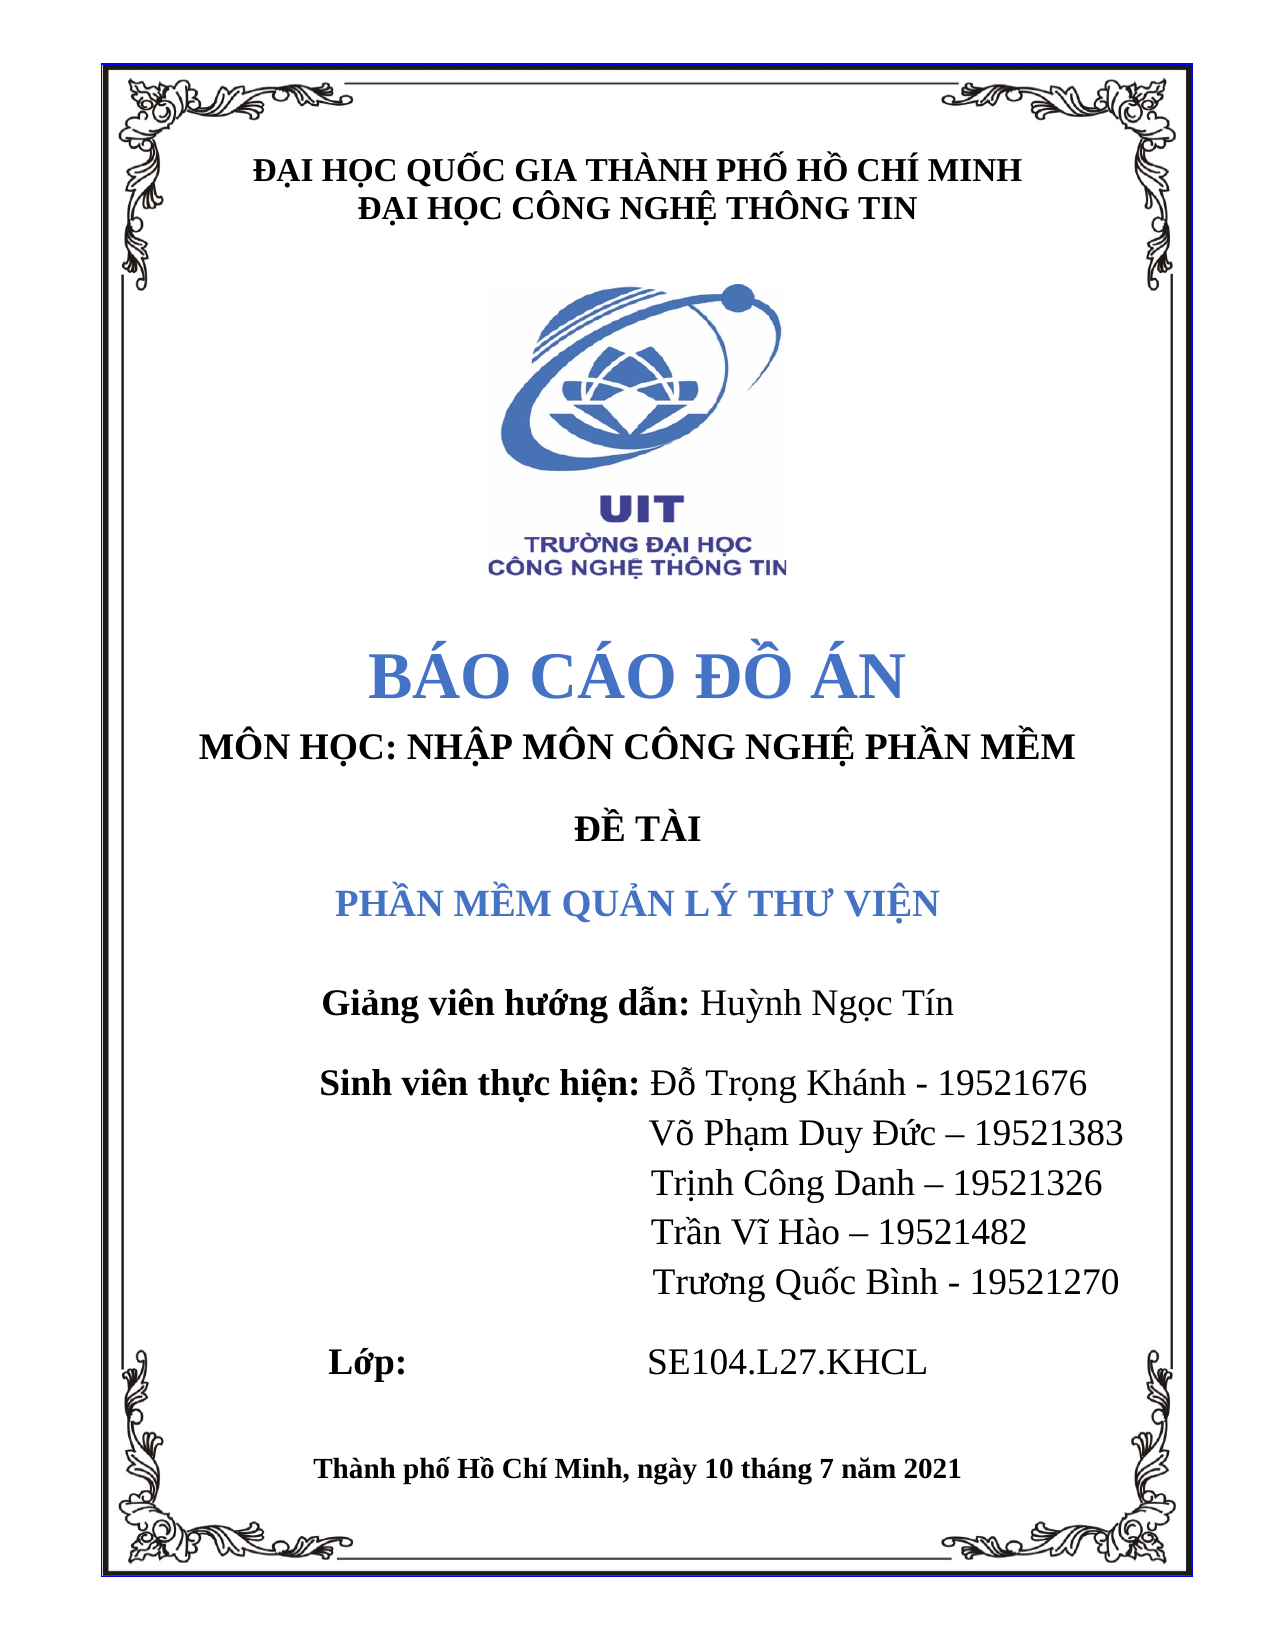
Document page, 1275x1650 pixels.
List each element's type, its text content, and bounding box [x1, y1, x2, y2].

text MÔN HỌC: NHẬP MÔN CÔNG NGHỆ PHẦN MỀM [150, 725, 1125, 768]
text Võ Phạm Duy Đức – 19521383 [150, 1110, 1125, 1153]
text PHẦN MỀM QUẢN LÝ THƯ VIỆN [150, 881, 1125, 925]
text Trịnh Công Danh – 19521326 [150, 1160, 1125, 1203]
text BÁO CÁO ĐỒ ÁN [150, 636, 1125, 713]
text Lớp: SE104.L27.KHCL [150, 1340, 1125, 1383]
text Thành phố Hồ Chí Minh, ngày 10 tháng 7 năm 2021 [150, 1452, 1125, 1485]
text Sinh viên thực hiện: Đỗ Trọng Khánh - 19521676 [150, 1061, 1125, 1104]
text ĐỀ TÀI [150, 806, 1125, 849]
picture [102, 65, 1191, 1576]
text Trần Vĩ Hào – 19521482 [450, 1209, 1125, 1253]
text ĐẠI HỌC QUỐC GIA THÀNH PHỐ HỒ CHÍ MINH [150, 150, 1125, 188]
text ĐẠI HỌC CÔNG NGHỆ THÔNG TIN [150, 188, 1125, 227]
text Trương Quốc Bình - 19521270 [450, 1259, 1125, 1302]
text Giảng viên hướng dẫn: Huỳnh Ngọc Tín [150, 980, 1125, 1023]
